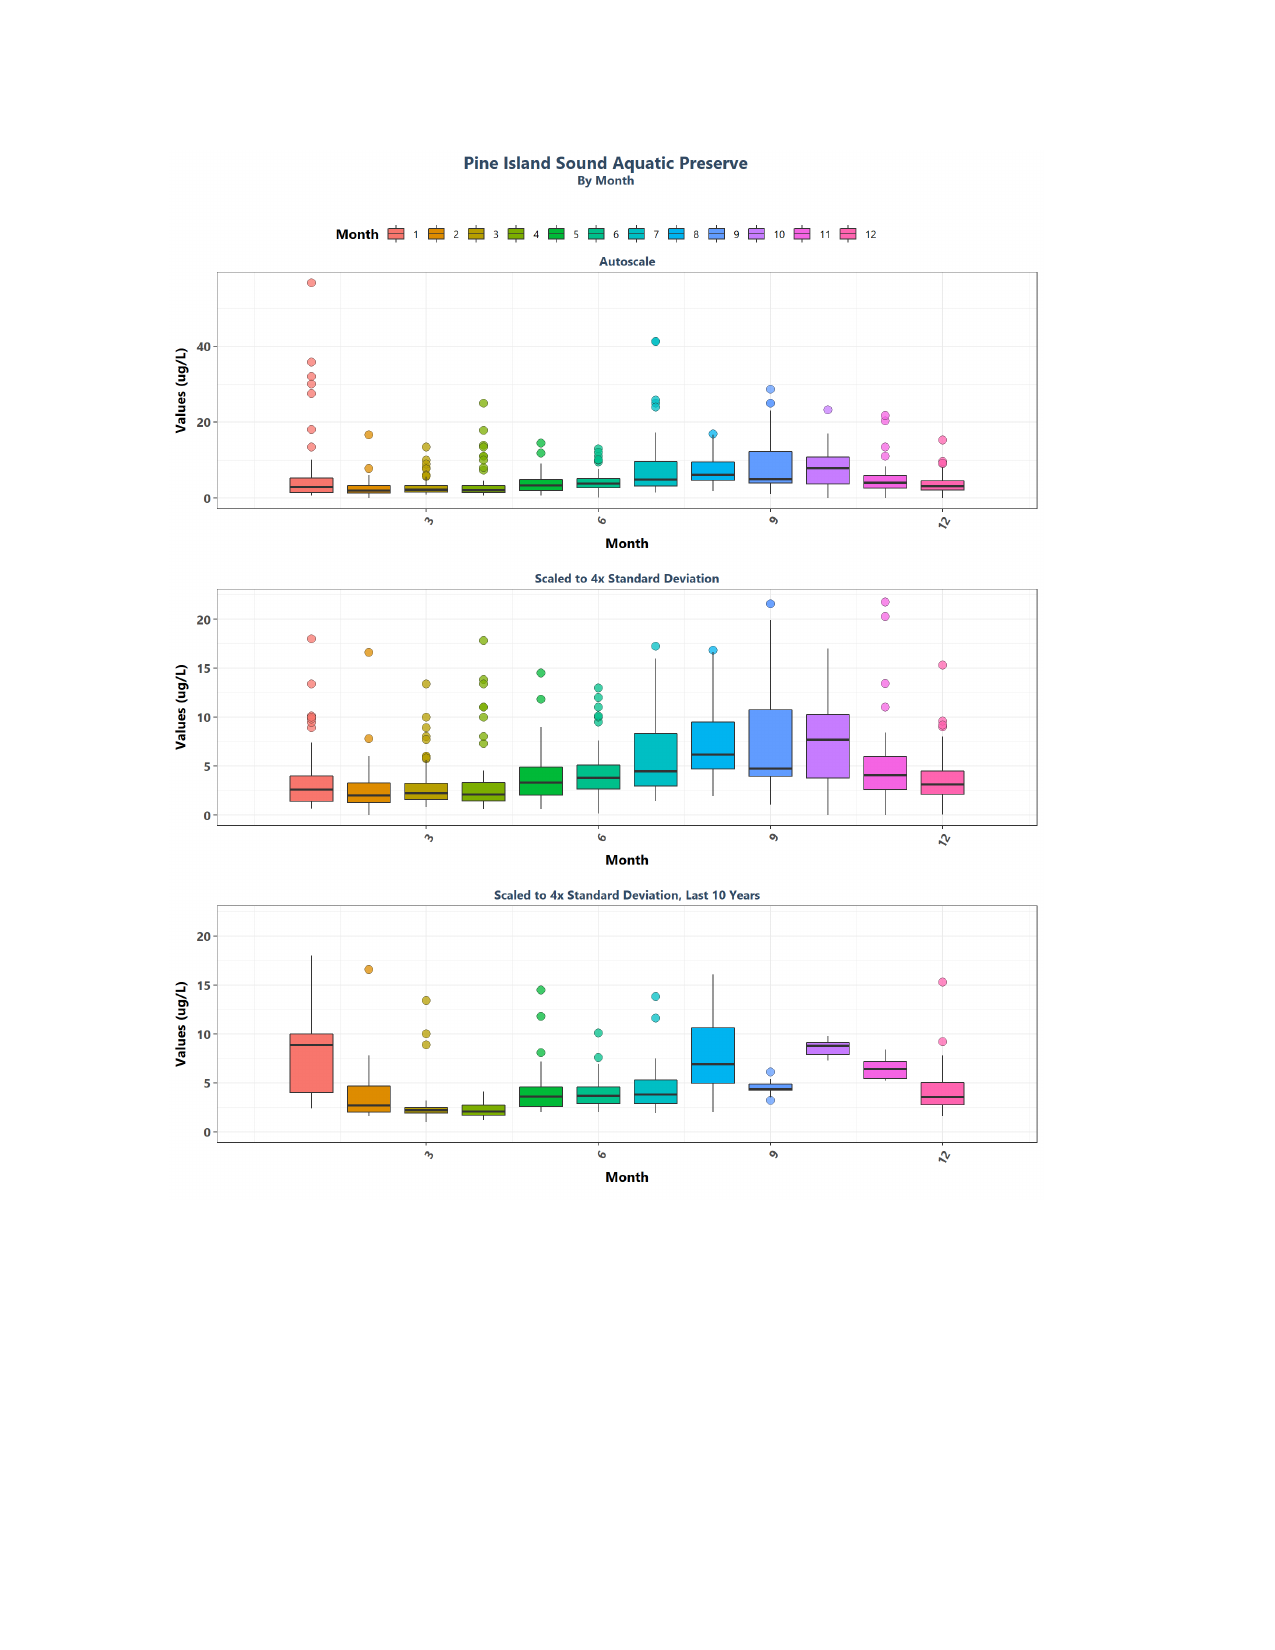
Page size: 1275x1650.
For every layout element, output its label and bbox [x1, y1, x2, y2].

picture [168, 150, 1044, 1200]
